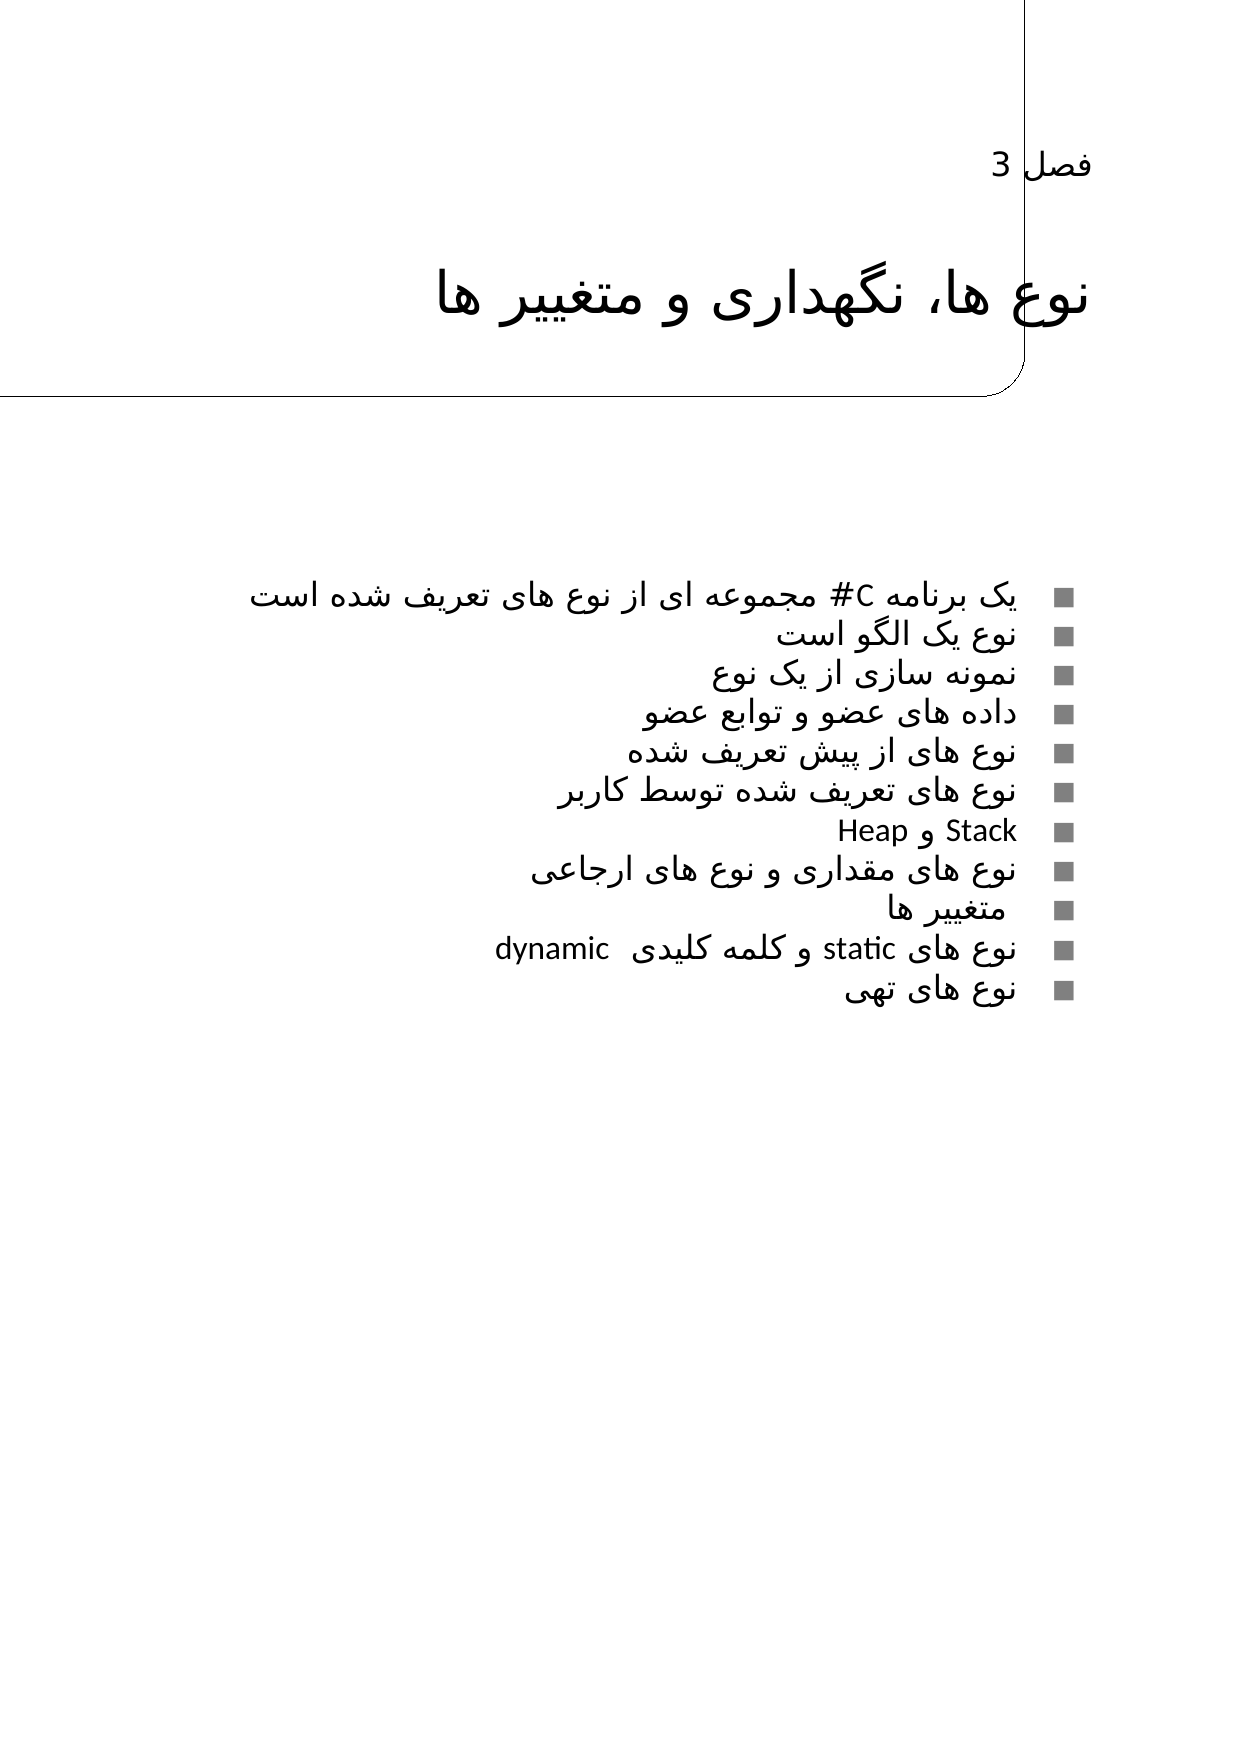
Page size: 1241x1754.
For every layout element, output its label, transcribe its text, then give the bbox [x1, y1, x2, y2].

text نوع های مقداری و نوع های ارجاعی [89, 850, 1055, 888]
text نوع یک الگو است [89, 615, 1055, 653]
text نمونه سازی از یک نوع [89, 653, 1055, 692]
text نوع های از پیش تعریف شده [89, 731, 1055, 770]
text فصل 3 [89, 150, 1092, 183]
text نوع های تهی [89, 968, 1055, 1007]
text نوع ها، نگهداری و متغییر ها [89, 268, 1092, 325]
text داده های عضو و توابع عضو [89, 692, 1055, 731]
text نوع های static و کلمه کلیدی dynamic [89, 927, 1055, 968]
text یک برنامه C# مجموعه ای از نوع های تعریف شده است [89, 574, 1055, 615]
text Stack و Heap [89, 809, 1055, 850]
text متغییر ها [89, 888, 1055, 927]
text نوع های تعریف شده توسط کاربر [89, 770, 1055, 809]
